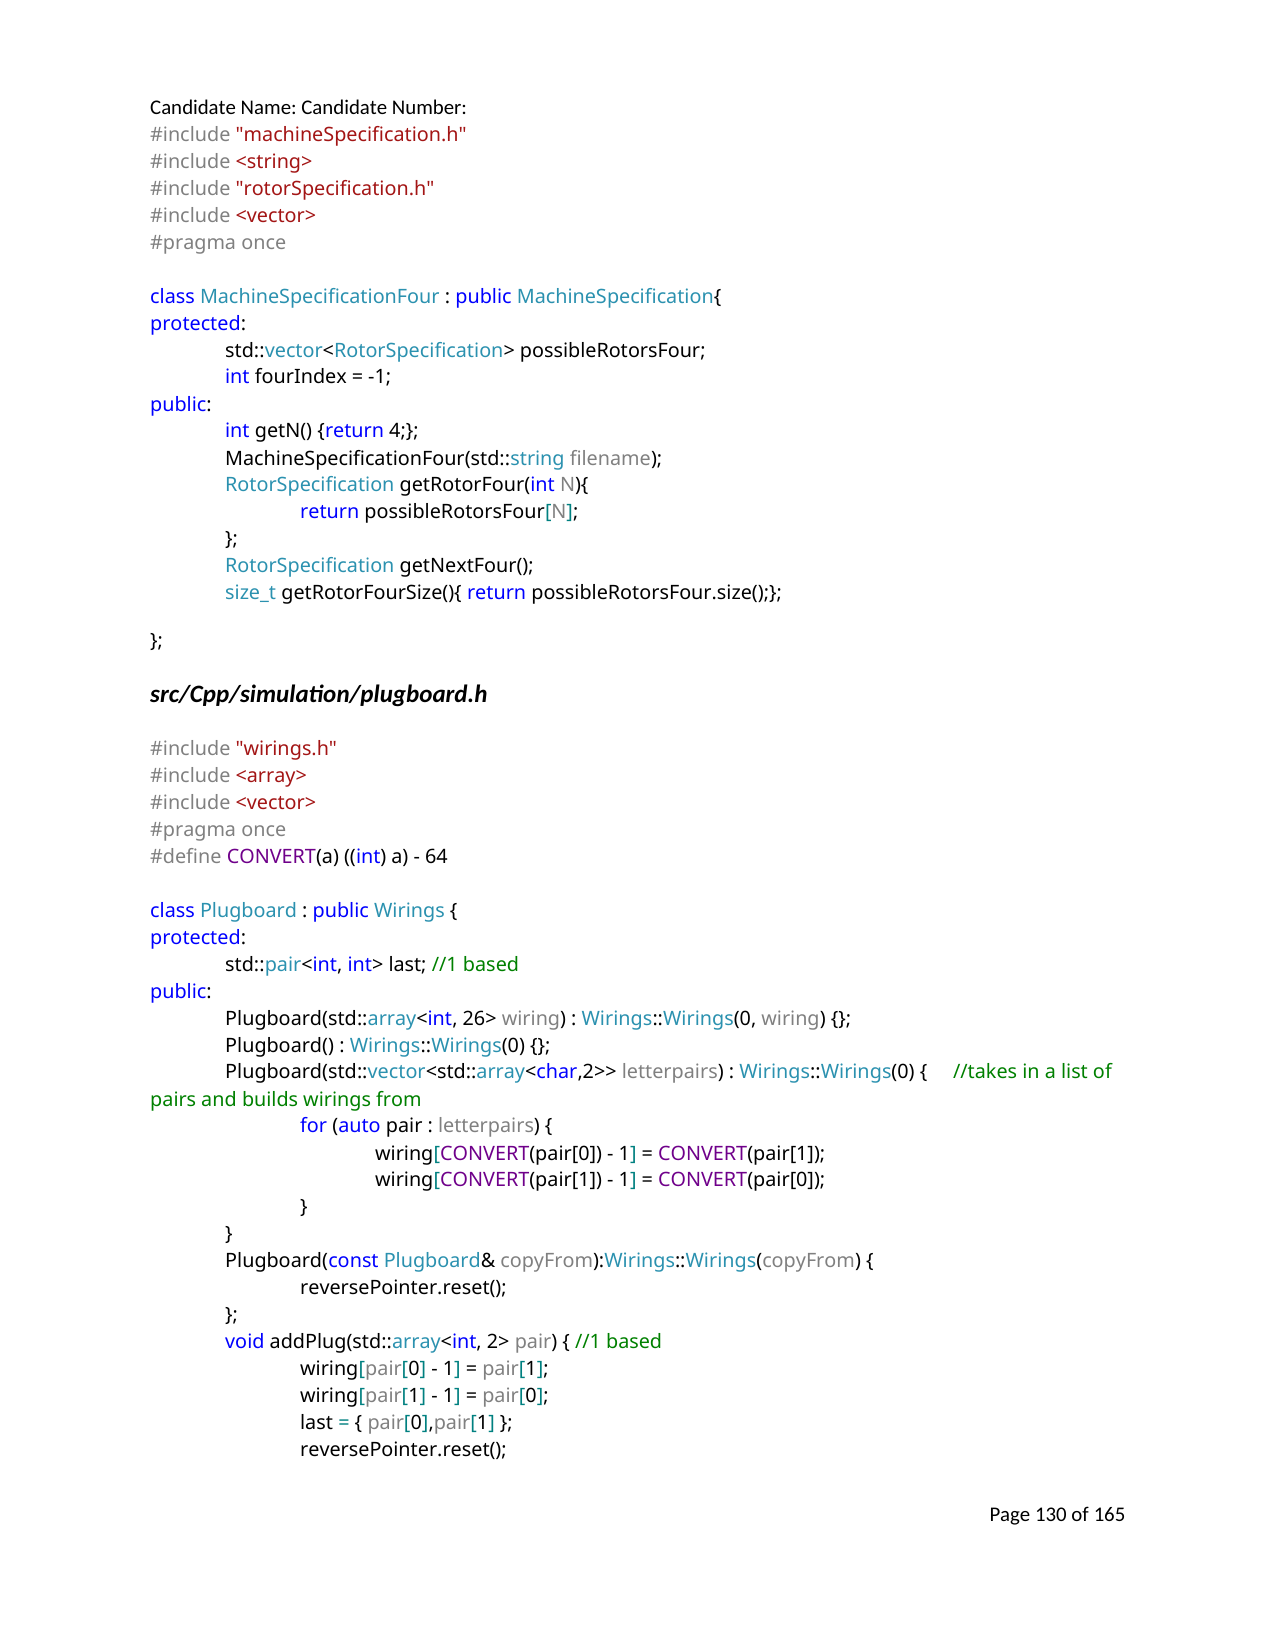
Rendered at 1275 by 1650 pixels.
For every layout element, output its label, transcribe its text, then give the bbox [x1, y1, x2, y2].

text #include <vector> [150, 201, 1125, 228]
text wiring[CONVERT(pair[1]) - 1] = CONVERT(pair[0]); [150, 1166, 1125, 1193]
text wiring[pair[0] - 1] = pair[1]; [150, 1354, 1125, 1382]
text #include <array> [150, 761, 1125, 788]
text class MachineSpecificationFour : public MachineSpecification{ [150, 282, 1125, 309]
text Plugboard(std::array<int, 26> wiring) : Wirings::Wirings(0, wiring) {}; [150, 1004, 1125, 1031]
text Plugboard(const Plugboard& copyFrom):Wirings::Wirings(copyFrom) { [150, 1247, 1125, 1274]
text Plugboard(std::vector<std::array<char,2>> letterpairs) : Wirings::Wirings(0) { //takes in a list of pairs and builds wirings from [150, 1058, 1125, 1112]
text last = { pair[0],pair[1] }; [150, 1408, 1125, 1436]
text Plugboard() : Wirings::Wirings(0) {}; [150, 1031, 1125, 1058]
text size_t getRotorFourSize(){ return possibleRotorsFour.size();}; [150, 579, 1125, 606]
text void addPlug(std::array<int, 2> pair) { //1 based [150, 1328, 1125, 1354]
text #pragma once [150, 815, 1125, 842]
text #include "machineSpecification.h" [150, 120, 1125, 147]
text }; [150, 1301, 1125, 1328]
text MachineSpecificationFour(std::string filename); [150, 444, 1125, 471]
text }; [150, 525, 1125, 552]
text return possibleRotorsFour[N]; [150, 498, 1125, 525]
text #define CONVERT(a) ((int) a) - 64 [150, 842, 1125, 869]
text #include <string> [150, 147, 1125, 174]
text public: [150, 977, 1125, 1004]
text for (auto pair : letterpairs) { [150, 1112, 1125, 1139]
text RotorSpecification getRotorFour(int N){ [150, 471, 1125, 498]
text src/Cpp/simulation/plugboard.h [150, 678, 1125, 709]
text int fourIndex = -1; [150, 363, 1125, 390]
text }; [150, 626, 1125, 653]
text #include "wirings.h" [150, 734, 1125, 761]
text wiring[CONVERT(pair[0]) - 1] = CONVERT(pair[1]); [150, 1139, 1125, 1166]
text reversePointer.reset(); [150, 1436, 1125, 1462]
text } [150, 1193, 1125, 1220]
text protected: [150, 309, 1125, 336]
text class Plugboard : public Wirings { [150, 896, 1125, 923]
text public: [150, 390, 1125, 417]
text } [150, 1220, 1125, 1247]
text #pragma once [150, 228, 1125, 255]
text #include <vector> [150, 788, 1125, 815]
text int getN() {return 4;}; [150, 417, 1125, 444]
text RotorSpecification getNextFour(); [150, 552, 1125, 579]
text #include "rotorSpecification.h" [150, 174, 1125, 201]
text std::pair<int, int> last; //1 based [150, 950, 1125, 977]
text reversePointer.reset(); [150, 1274, 1125, 1301]
text std::vector<RotorSpecification> possibleRotorsFour; [150, 336, 1125, 363]
text protected: [150, 923, 1125, 950]
text wiring[pair[1] - 1] = pair[0]; [150, 1382, 1125, 1408]
